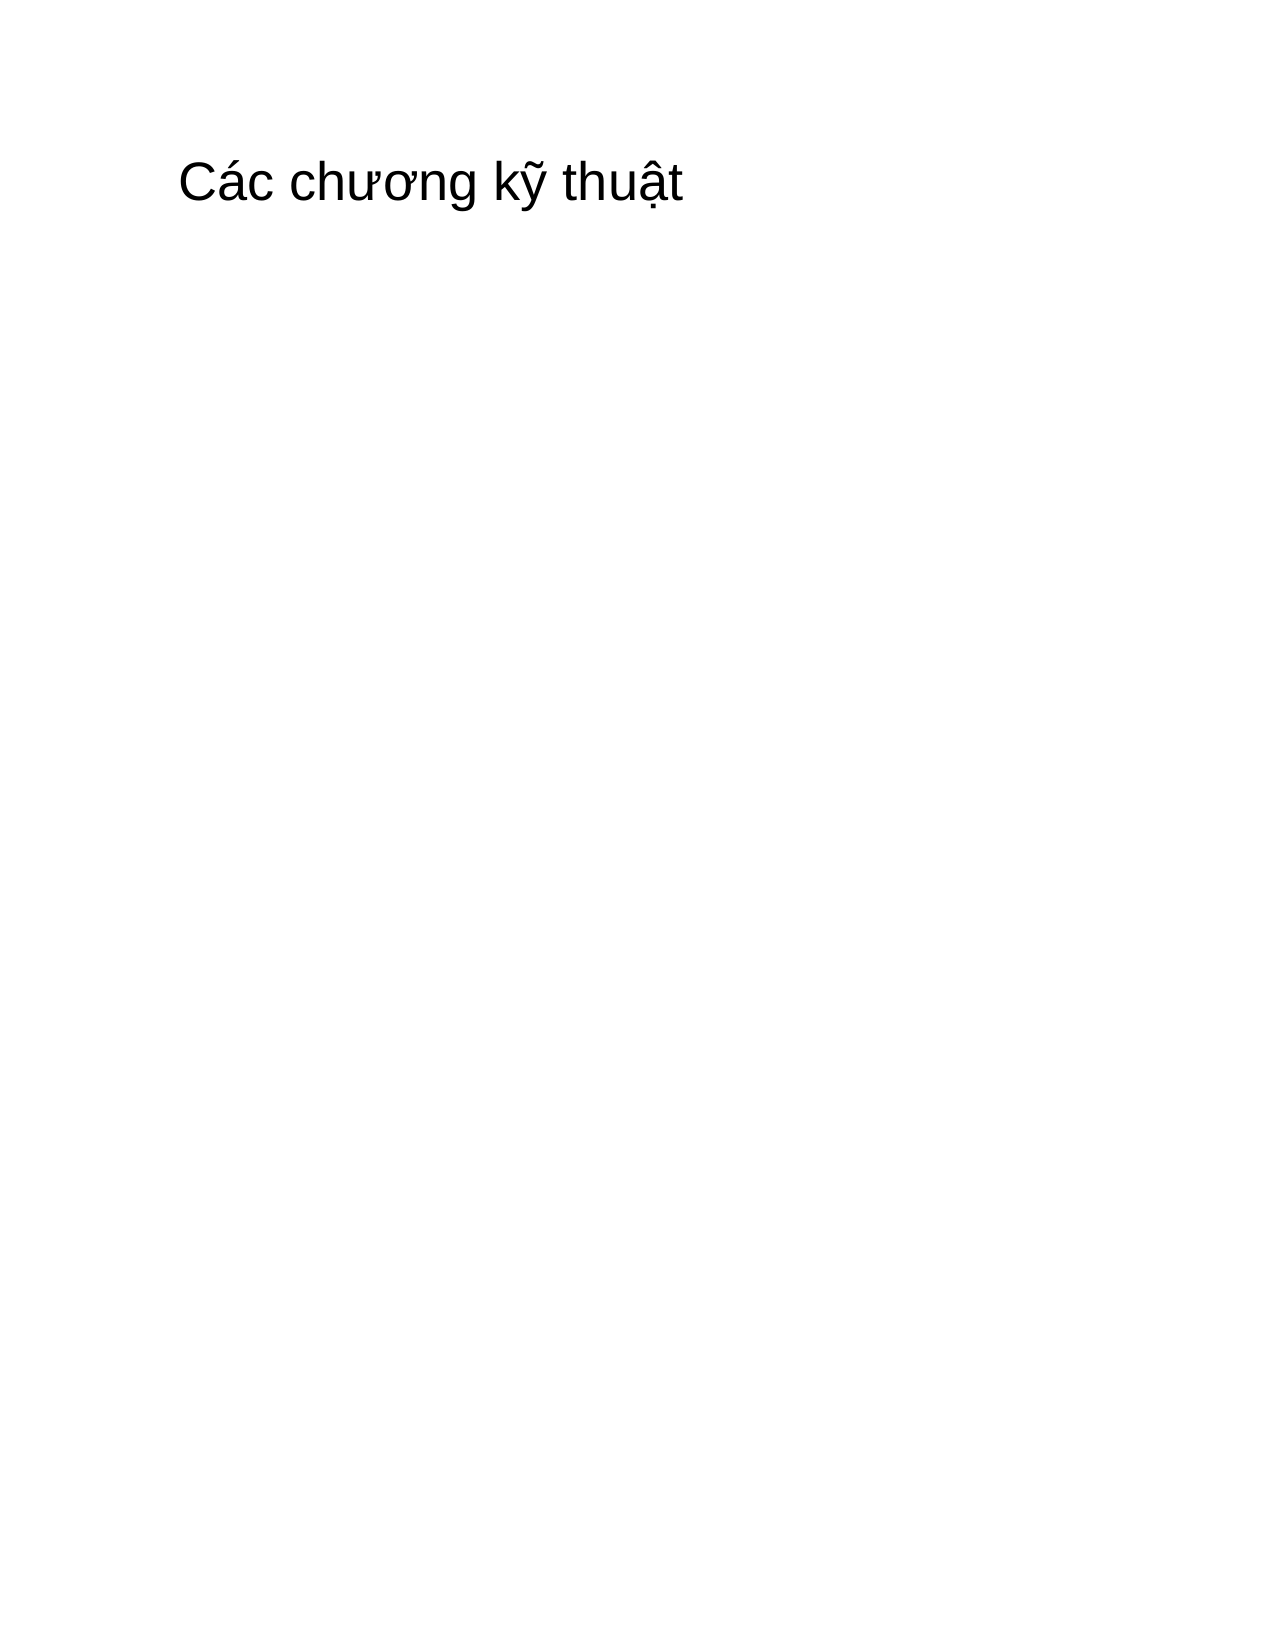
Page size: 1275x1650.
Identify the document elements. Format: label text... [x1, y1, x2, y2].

title Các chương kỹ thuật [178, 150, 1125, 212]
